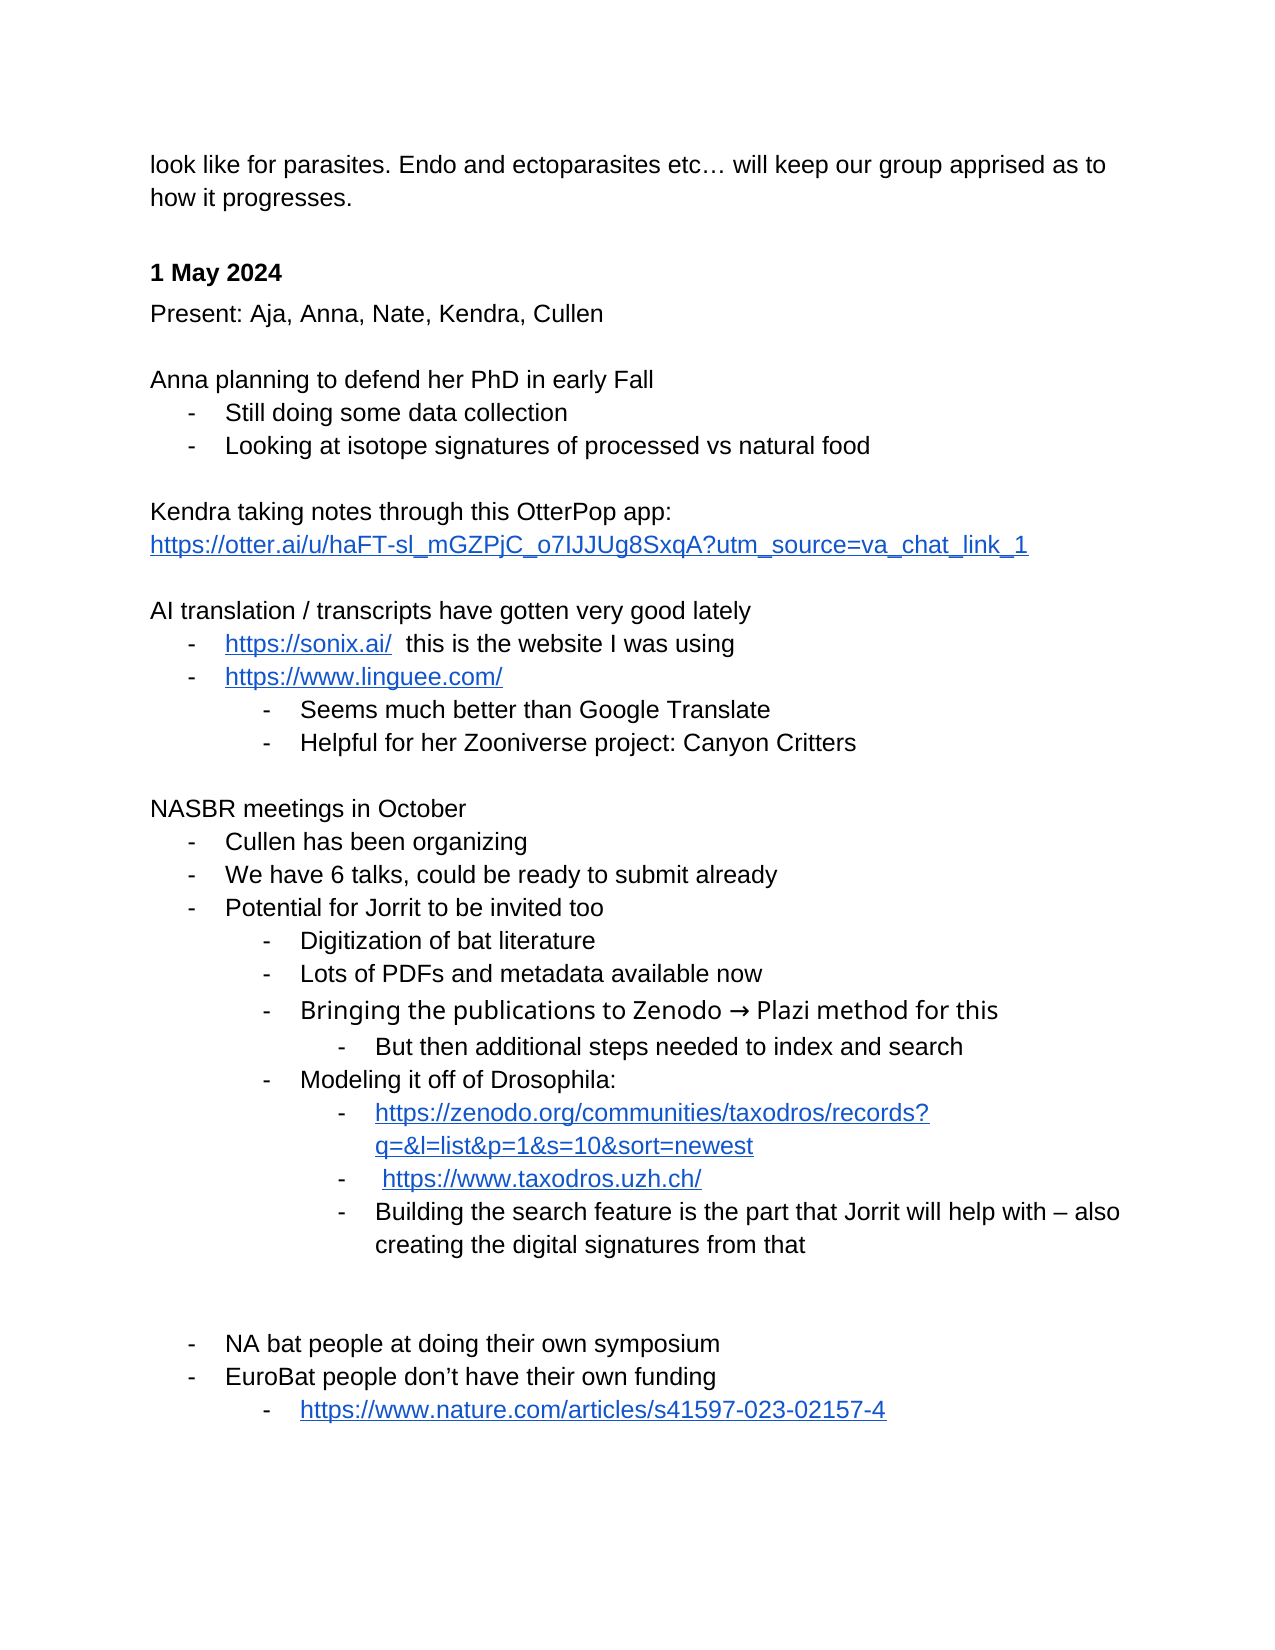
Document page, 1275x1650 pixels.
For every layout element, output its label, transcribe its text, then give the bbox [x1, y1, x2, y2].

subtitle 1 May 2024 [150, 258, 1125, 286]
list Cullen has been organizing [187, 827, 1125, 856]
list Lots of PDFs and metadata available now [262, 959, 1125, 988]
list https://sonix.ai/ this is the website I was using [187, 629, 1125, 658]
text Anna planning to defend her PhD in early Fall [150, 365, 1125, 394]
list EuroBat people don’t have their own funding [187, 1362, 1125, 1391]
list Potential for Jorrit to be invited too [187, 893, 1125, 922]
text Present: Aja, Anna, Nate, Kendra, Cullen [150, 299, 1125, 328]
list Bringing the publications to Zenodo → Plazi method for this [262, 992, 1125, 1026]
text https://otter.ai/u/haFT-sl_mGZPjC_o7IJJUg8SxqA?utm_source=va_chat_link_1 [150, 530, 1125, 559]
list Looking at isotope signatures of processed vs natural food [187, 431, 1125, 460]
text AI translation / transcripts have gotten very good lately [150, 596, 1125, 625]
list Building the search feature is the part that Jorrit will help with – also creating the digital signatures from that [337, 1197, 1125, 1258]
list We have 6 talks, could be ready to submit already [187, 860, 1125, 889]
list But then additional steps needed to index and search [337, 1032, 1125, 1060]
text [150, 150, 1125, 212]
list Modeling it off of Drosophila: [262, 1064, 1125, 1093]
list Seems much better than Google Translate [262, 695, 1125, 724]
list https://zenodo.org/communities/taxodros/records?q=&l=list&p=1&s=10&sort=newest [337, 1098, 1125, 1159]
list https://www.linguee.com/ [187, 662, 1125, 691]
text Kendra taking notes through this OtterPop app: [150, 497, 1125, 526]
text NASBR meetings in October [150, 794, 1125, 823]
list https://www.taxodros.uzh.ch/ [337, 1164, 1125, 1192]
list https://www.nature.com/articles/s41597-023-02157-4 [262, 1395, 1125, 1423]
list Still doing some data collection [187, 398, 1125, 427]
list NA bat people at doing their own symposium [187, 1329, 1125, 1357]
list Digitization of bat literature [262, 926, 1125, 955]
list Helpful for her Zooniverse project: Canyon Critters [262, 728, 1125, 757]
